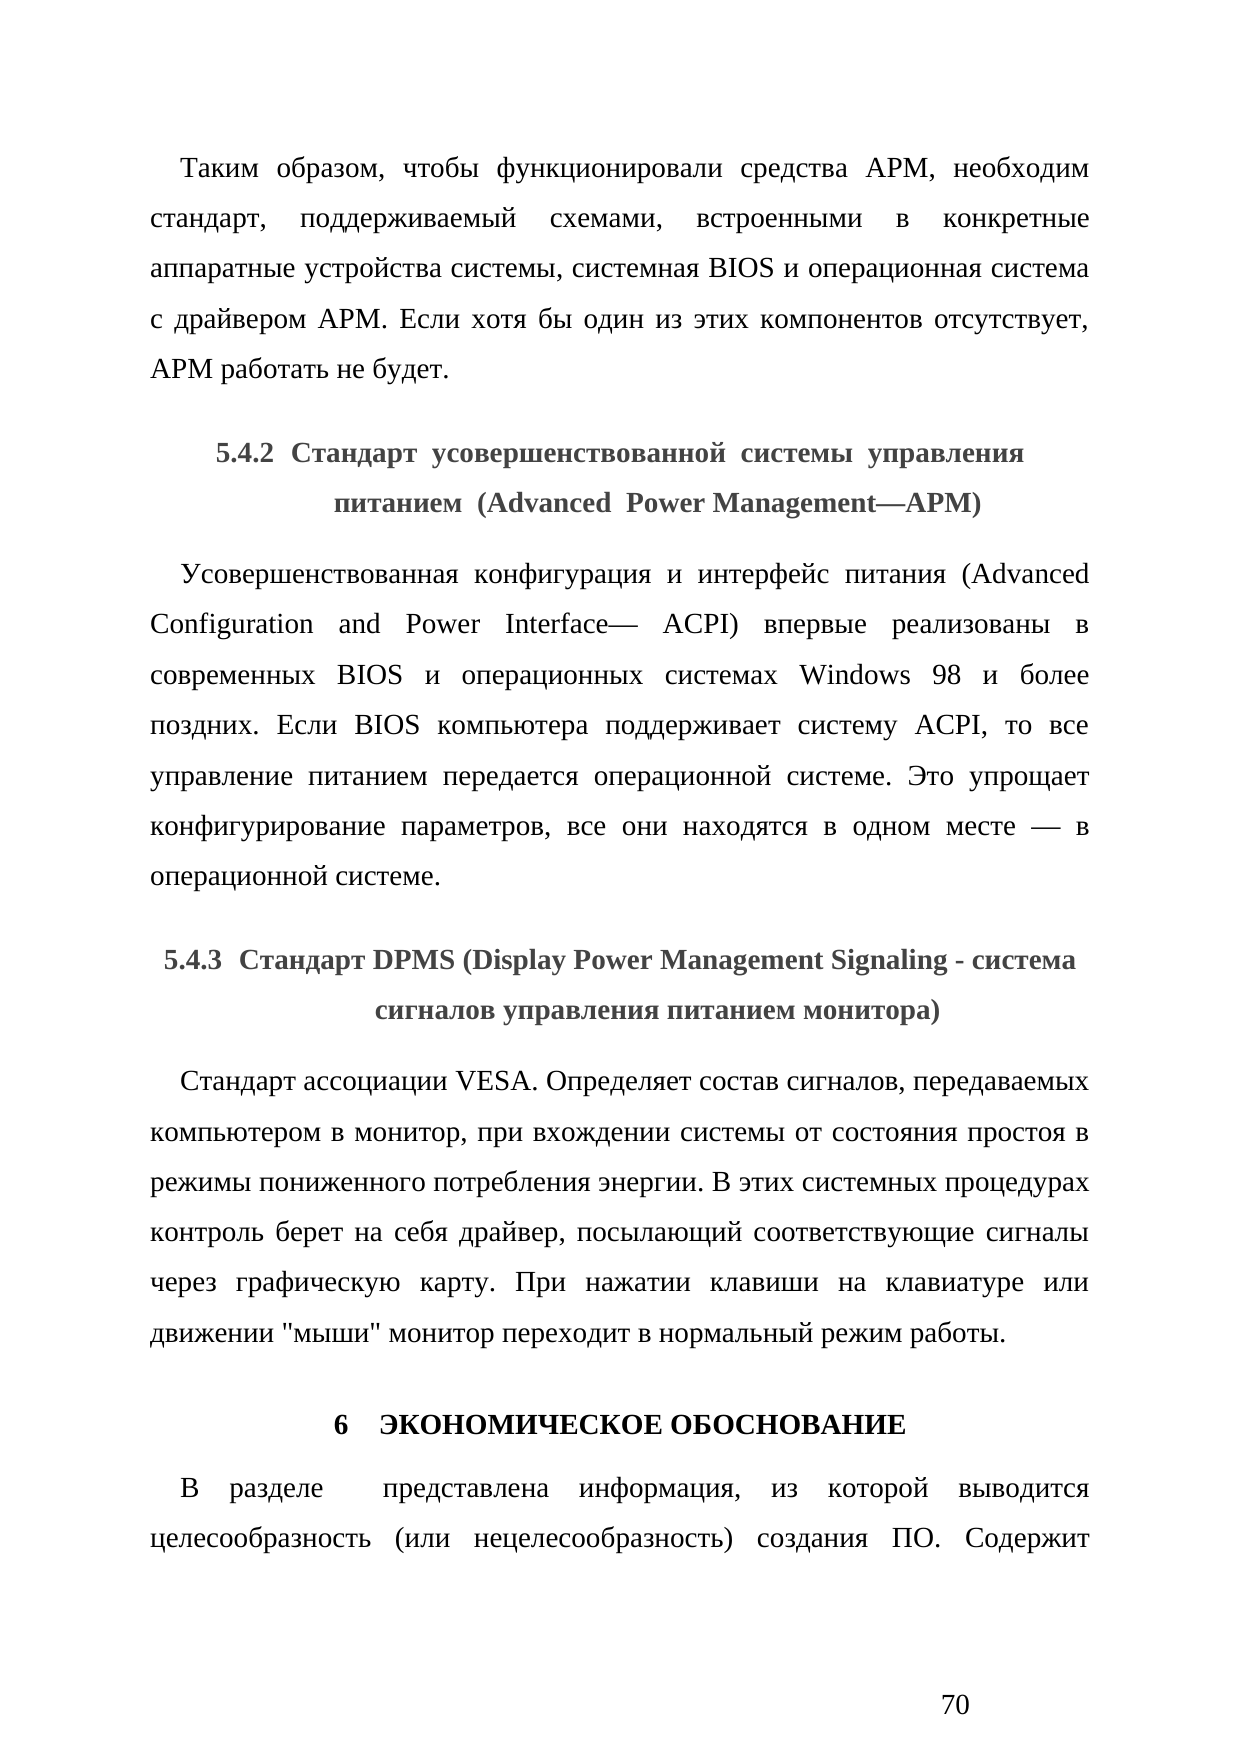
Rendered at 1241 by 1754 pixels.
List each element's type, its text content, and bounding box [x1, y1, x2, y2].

subtitle Стандарт усовершенствованной системы управления питанием (Advanced Power Management—APM) [150, 435, 1090, 519]
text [150, 1470, 1090, 1553]
text Усовершенствованная конфигурация и интерфейс питания (Advanced Configuration and Power Interface— ACPI) впервые реализованы в современных BIOS и операционных системах Windows 98 и более поздних. Если BIOS компьютера поддерживает систему ACPI, то все управление питанием передается операционной системе. Это упрощает конфигурирование параметров, все они находятся в одном месте — в операционной системе. [150, 556, 1090, 892]
subtitle Стандарт DPMS (Display Power Management Signaling - система сигналов управления питанием монитора) [150, 942, 1090, 1026]
text Стандарт ассоциации VESA. Определяет состав сигналов, передаваемых компьютером в монитор, при вхождении системы от состояния простоя в режимы пониженного потребления энергии. В этих системных процедурах контроль берет на себя драйвер, посылающий соответствующие сигналы через графическую карту. При нажатии клавиши на клавиатуре или движении "мыши" монитор переходит в нормальный режим работы. [150, 1063, 1090, 1348]
text Таким образом, чтобы функционировали средства APM, необходим стандарт, поддерживаемый схемами, встроенными в конкретные аппаратные устройства системы, системная BIOS и операционная система с драйвером APM. Если хотя бы один из этих компонентов отсутствует, APM работать не будет. [150, 150, 1090, 385]
subtitle ЭКОНОМИЧЕСКОЕ ОБОСНОВАНИЕ [150, 1407, 1090, 1440]
